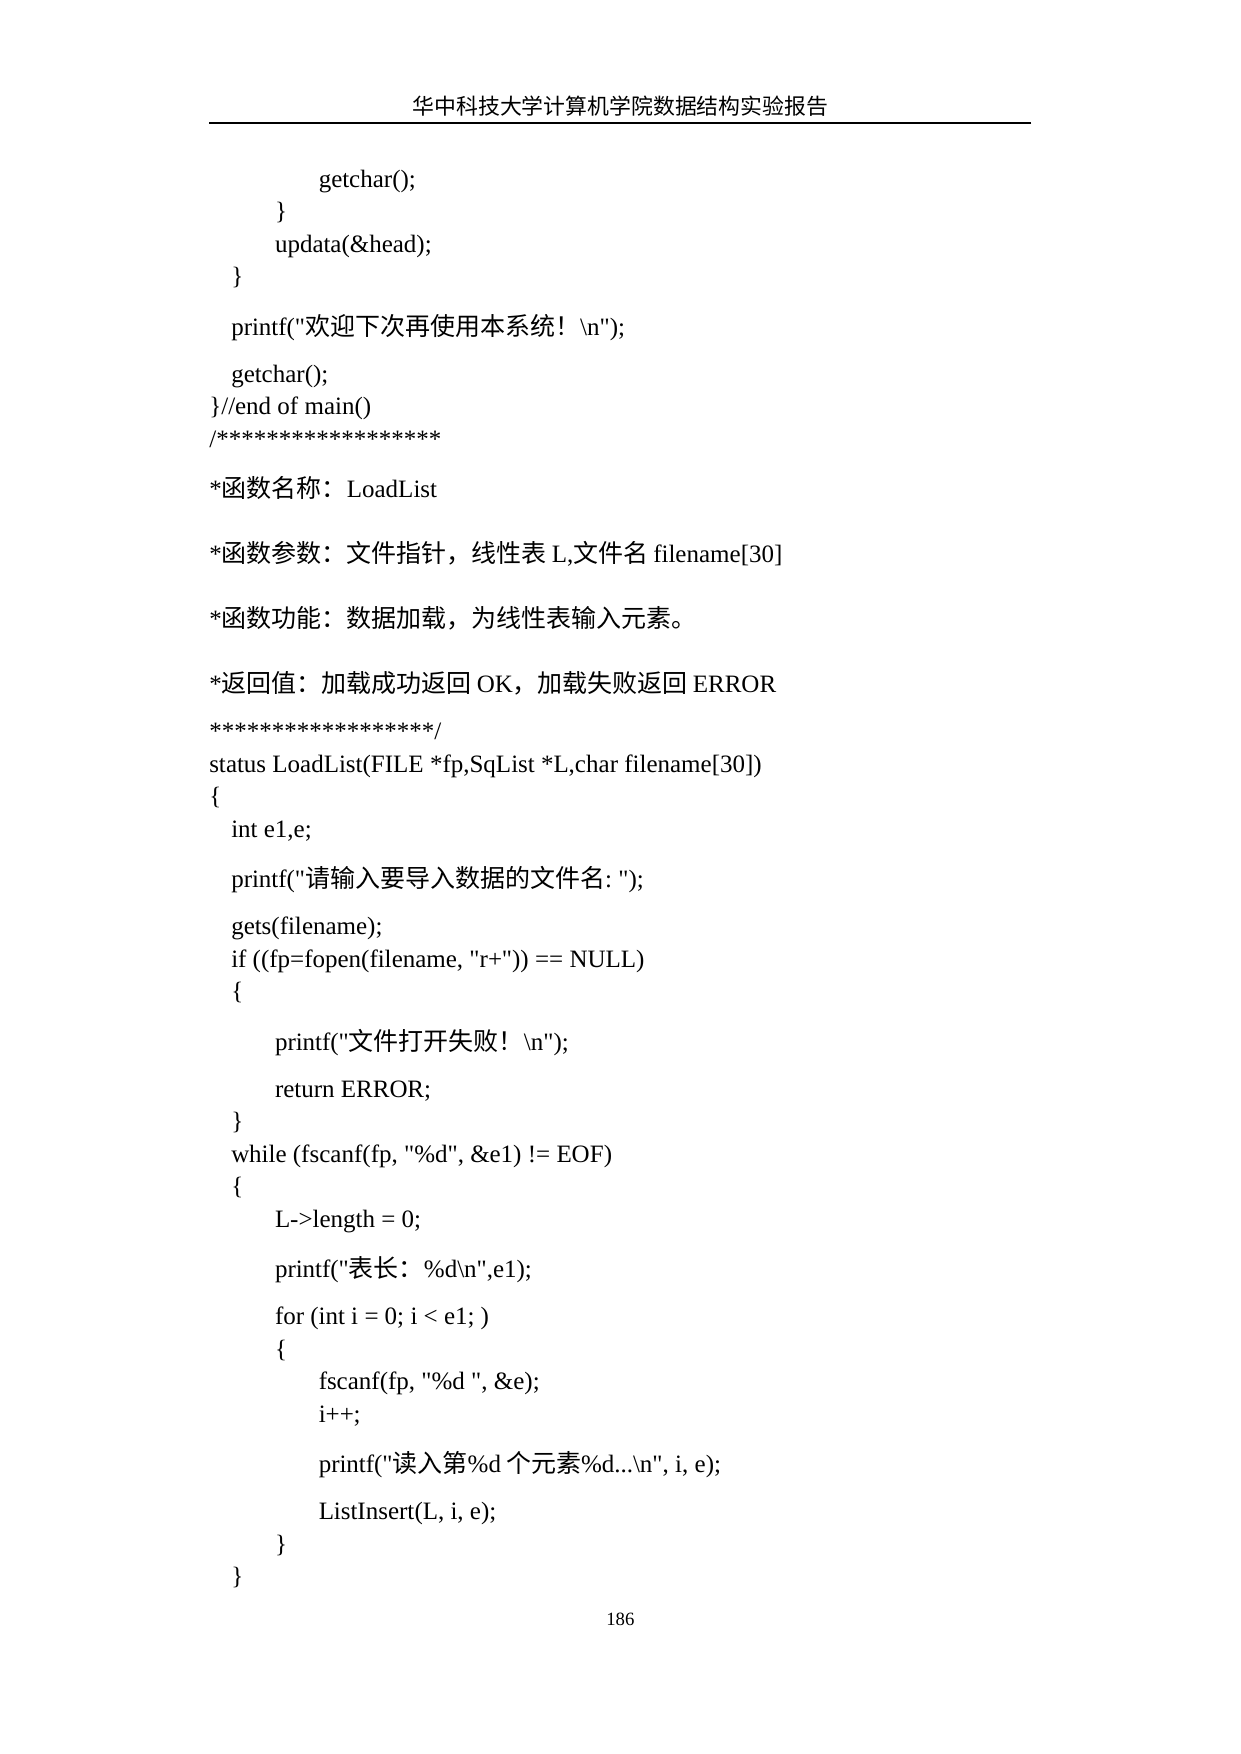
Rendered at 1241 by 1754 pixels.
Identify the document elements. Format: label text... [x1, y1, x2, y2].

text getchar(); [209, 357, 1031, 389]
text printf("文件打开失败！\n"); [209, 1007, 1031, 1072]
text *函数功能：数据加载，为线性表输入元素。 [209, 584, 1031, 649]
text } [209, 259, 1031, 292]
text getchar(); [209, 162, 1031, 194]
text ListInsert(L, i, e); [209, 1494, 1031, 1527]
text updata(&head); [209, 227, 1031, 259]
text ******************/ [209, 714, 1031, 747]
text for (int i = 0; i < e1; ) [209, 1299, 1031, 1332]
text *函数名称：LoadList [209, 454, 1031, 519]
text printf("欢迎下次再使用本系统！\n"); [209, 292, 1031, 357]
text } [209, 1104, 1031, 1137]
text int e1,e; [209, 812, 1031, 844]
text { [209, 974, 1031, 1007]
text printf("请输入要导入数据的文件名: "); [209, 844, 1031, 909]
text if ((fp=fopen(filename, "r+")) == NULL) [209, 942, 1031, 974]
text { [209, 1169, 1031, 1202]
text while (fscanf(fp, "%d", &e1) != EOF) [209, 1137, 1031, 1169]
text printf("读入第%d个元素%d...\n", i, e); [209, 1429, 1031, 1494]
text L->length = 0; [209, 1202, 1031, 1234]
text { [209, 779, 1031, 812]
text status LoadList(FILE *fp,SqList *L,char filename[30]) [209, 747, 1031, 779]
text printf("表长：%d\n",e1); [209, 1234, 1031, 1299]
text *函数参数：文件指针，线性表L,文件名filename[30] [209, 519, 1031, 584]
text } [209, 1559, 1031, 1592]
text }//end of main() [209, 389, 1031, 422]
text fscanf(fp, "%d ", &e); [209, 1364, 1031, 1397]
text } [209, 1527, 1031, 1559]
text return ERROR; [209, 1072, 1031, 1104]
text } [209, 194, 1031, 227]
text i++; [209, 1397, 1031, 1429]
text gets(filename); [209, 909, 1031, 942]
text /****************** [209, 422, 1031, 454]
text { [209, 1332, 1031, 1364]
text *返回值：加载成功返回OK，加载失败返回ERROR [209, 649, 1031, 714]
